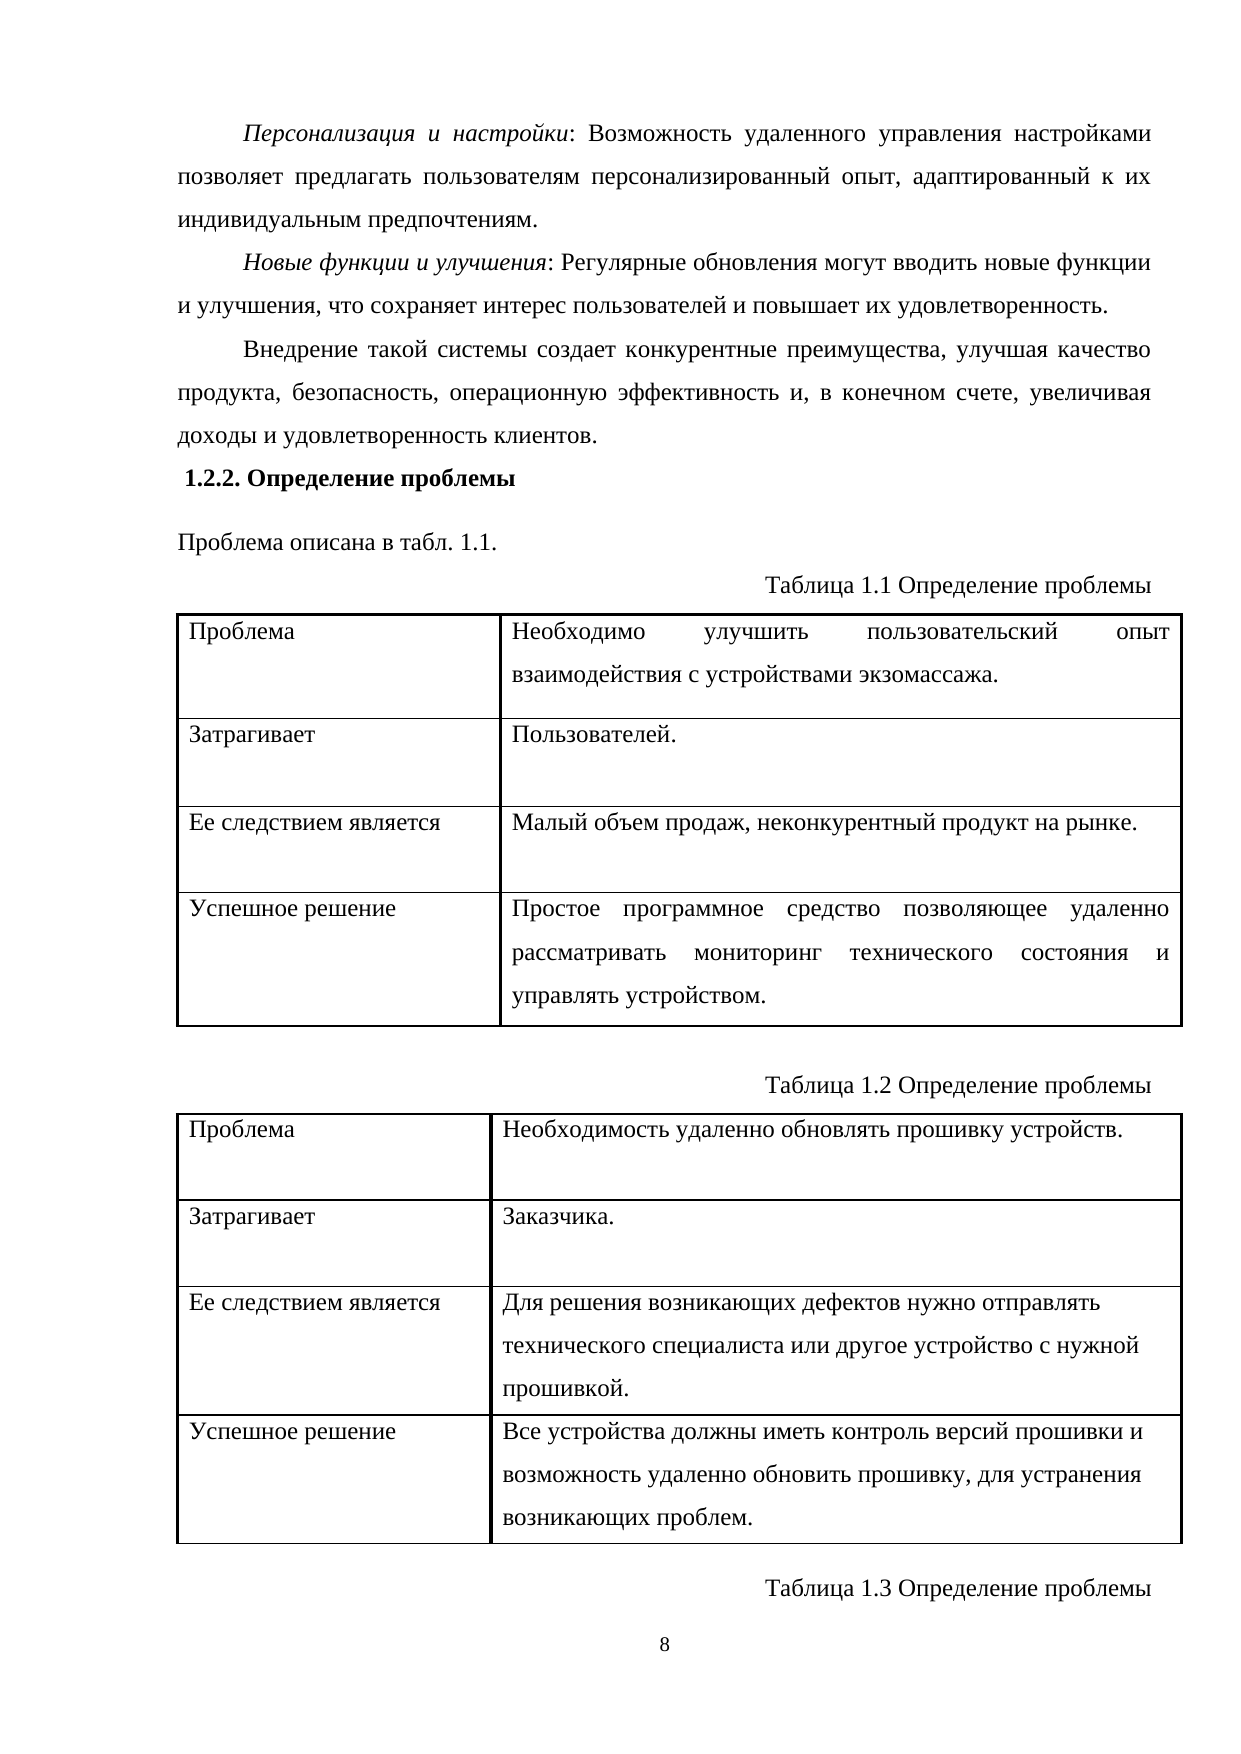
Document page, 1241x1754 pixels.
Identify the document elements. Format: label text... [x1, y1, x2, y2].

table_header Необходимо улучшить пользовательский опыт взаимодействия с устройствами экзомассажа. [502, 616, 1180, 717]
table_cell Малый объем продаж, неконкурентный продукт на рынке. [502, 807, 1180, 892]
table_cell Пользователей. [502, 719, 1180, 806]
text Новые функции и улучшения: Регулярные обновления могут вводить новые функции и улучшения, что сохраняет интерес пользователей и повышает их удовлетворенность. [177, 247, 1152, 319]
text Таблица 1.3 Определение проблемы [177, 1573, 1152, 1602]
table_header Проблема [179, 1115, 489, 1199]
table_cell Заказчика. [493, 1201, 1180, 1286]
table_header Необходимость удаленно обновлять прошивку устройств. [493, 1115, 1180, 1199]
table_cell Успешное решение [179, 893, 499, 1025]
subtitle 1.2.2. Определение проблемы [184, 463, 1152, 492]
table_cell Ее следствием является [179, 1287, 489, 1414]
table_header Проблема [179, 616, 499, 717]
text Проблема описана в табл. 1.1. [177, 527, 1152, 556]
table_cell Ее следствием является [179, 807, 499, 892]
text Внедрение такой системы создает конкурентные преимущества, улучшая качество продукта, безопасность, операционную эффективность и, в конечном счете, увеличивая доходы и удовлетворенность клиентов. [177, 334, 1152, 449]
table_cell Для решения возникающих дефектов нужно отправлять технического специалиста или другое устройство с нужной прошивкой. [493, 1287, 1180, 1414]
table_cell Затрагивает [179, 1201, 489, 1286]
text Таблица 1.1 Определение проблемы [177, 570, 1152, 599]
table_cell Простое программное средство позволяющее удаленно рассматривать мониторинг технического состояния и управлять устройством. [502, 893, 1180, 1025]
table_cell Затрагивает [179, 719, 499, 806]
text Таблица 1.2 Определение проблемы [177, 1070, 1152, 1098]
table_cell Успешное решение [179, 1416, 489, 1543]
table_cell Все устройства должны иметь контроль версий прошивки и возможность удаленно обновить прошивку, для устранения возникающих проблем. [493, 1416, 1180, 1543]
text Персонализация и настройки: Возможность удаленного управления настройками позволяет предлагать пользователям персонализированный опыт, адаптированный к их индивидуальным предпочтениям. [177, 118, 1152, 233]
